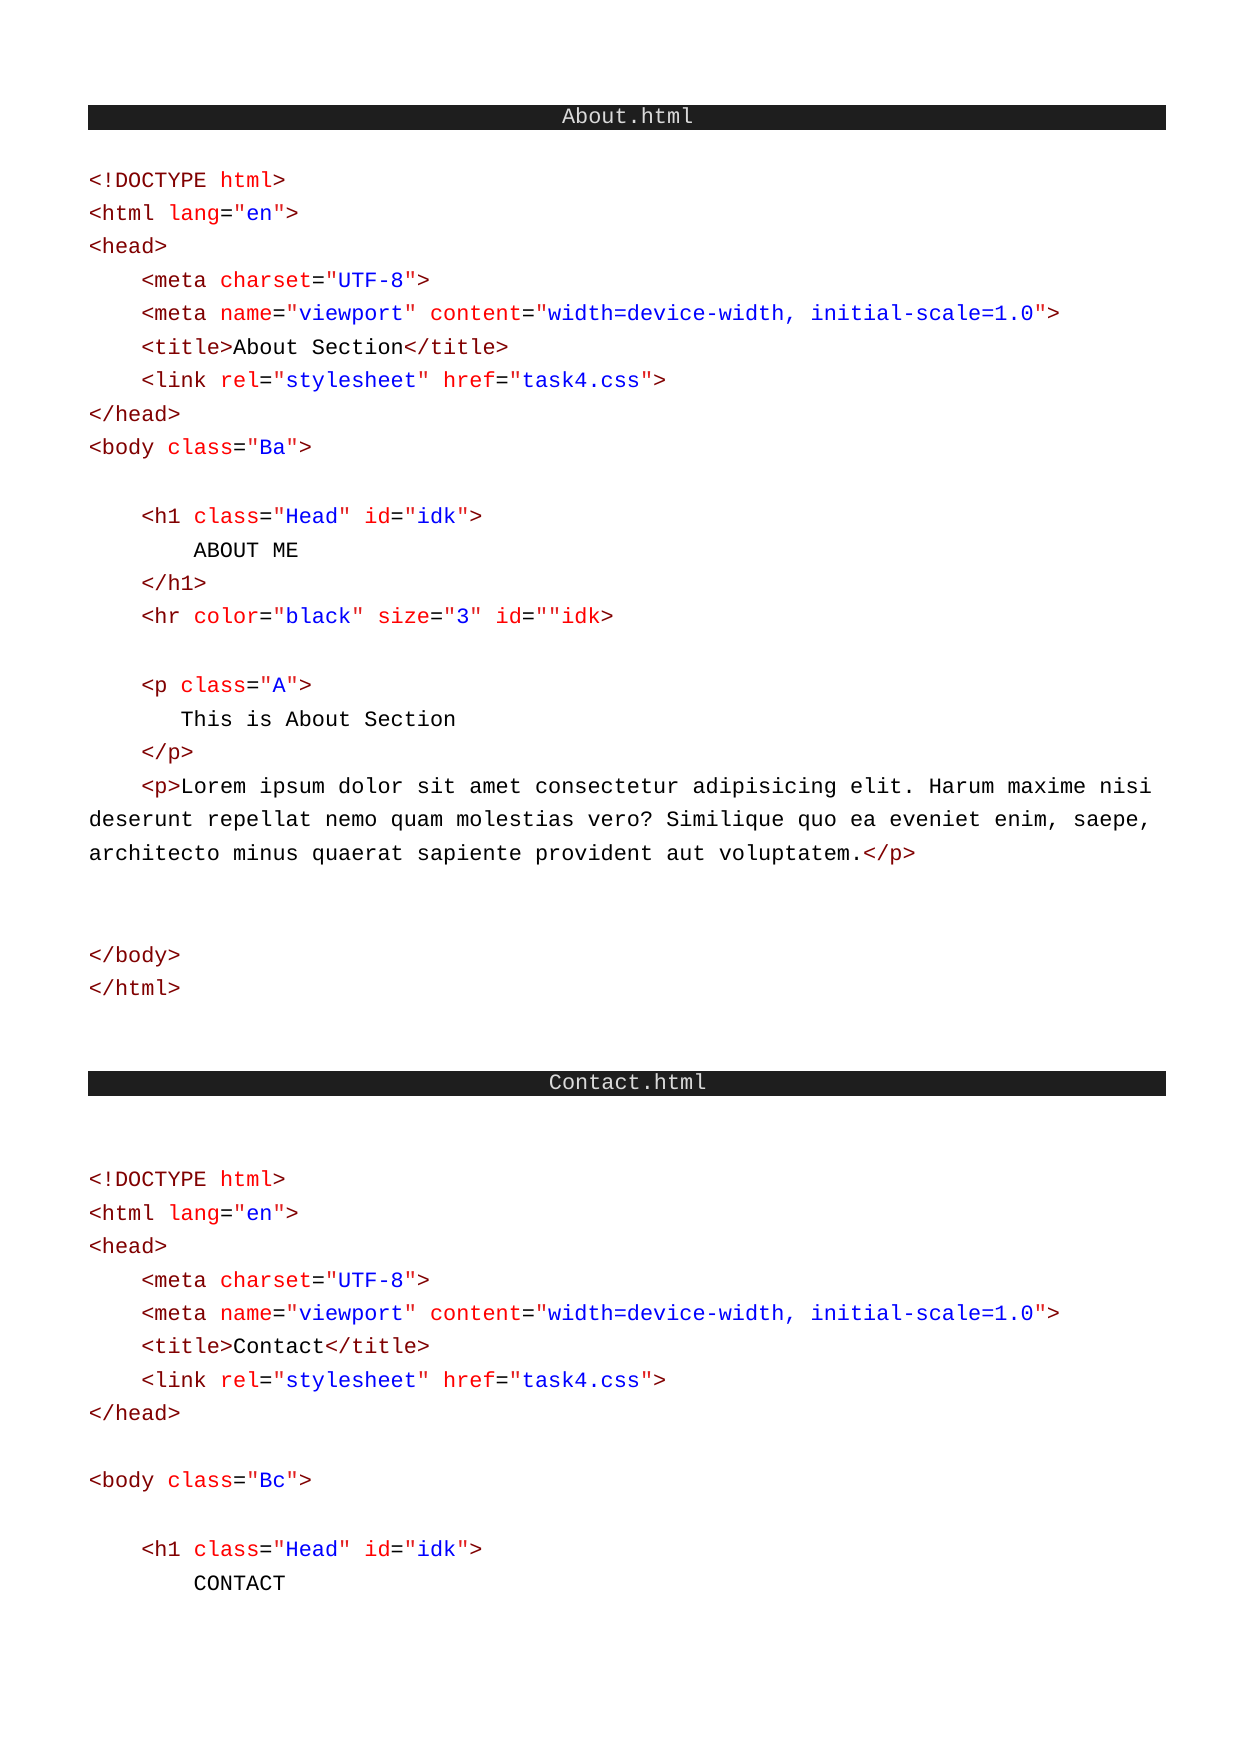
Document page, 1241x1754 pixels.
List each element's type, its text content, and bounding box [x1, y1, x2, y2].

text This is About Section [88, 708, 1166, 733]
text <link rel="stylesheet" href="task4.css"> [88, 369, 1166, 394]
text <html lang="en"> [88, 1202, 1166, 1227]
text <h1 class="Head" id="idk"> [88, 505, 1166, 530]
text </h1> [88, 572, 1166, 597]
text <body class="Ba"> [88, 436, 1166, 461]
text <meta charset="UTF-8"> [88, 269, 1166, 294]
text </body> [88, 944, 1166, 969]
text <title>About Section</title> [88, 336, 1166, 361]
text <body class="Bc"> [88, 1469, 1166, 1494]
text CONTACT [88, 1572, 1166, 1597]
text </html> [88, 978, 1166, 1002]
text <head> [88, 1235, 1166, 1260]
text <html lang="en"> [88, 202, 1166, 227]
text ABOUT ME [88, 539, 1166, 563]
text <link rel="stylesheet" href="task4.css"> [88, 1369, 1166, 1394]
text <title>Contact</title> [88, 1336, 1166, 1361]
text </head> [88, 1403, 1166, 1427]
text <meta charset="UTF-8"> [88, 1269, 1166, 1294]
text <head> [88, 236, 1166, 261]
text </head> [88, 403, 1166, 428]
text <!DOCTYPE html> [88, 169, 1166, 194]
text <!DOCTYPE html> [88, 1168, 1166, 1193]
text </p> [88, 741, 1166, 766]
text Contact.html [88, 1071, 1166, 1096]
text <meta name="viewport" content="width=device-width, initial-scale=1.0"> [88, 303, 1166, 327]
text <meta name="viewport" content="width=device-width, initial-scale=1.0"> [88, 1302, 1166, 1327]
text About.html [88, 105, 1166, 130]
text <p class="A"> [88, 674, 1166, 699]
text <hr color="black" size="3" id=""idk> [88, 606, 1166, 630]
text <p>Lorem ipsum dolor sit amet consectetur adipisicing elit. Harum maxime nisi deserunt repellat nemo quam molestias vero? Similique quo ea eveniet enim, saepe, architecto minus quaerat sapiente provident aut voluptatem.</p> [88, 775, 1166, 867]
text <h1 class="Head" id="idk"> [88, 1538, 1166, 1563]
